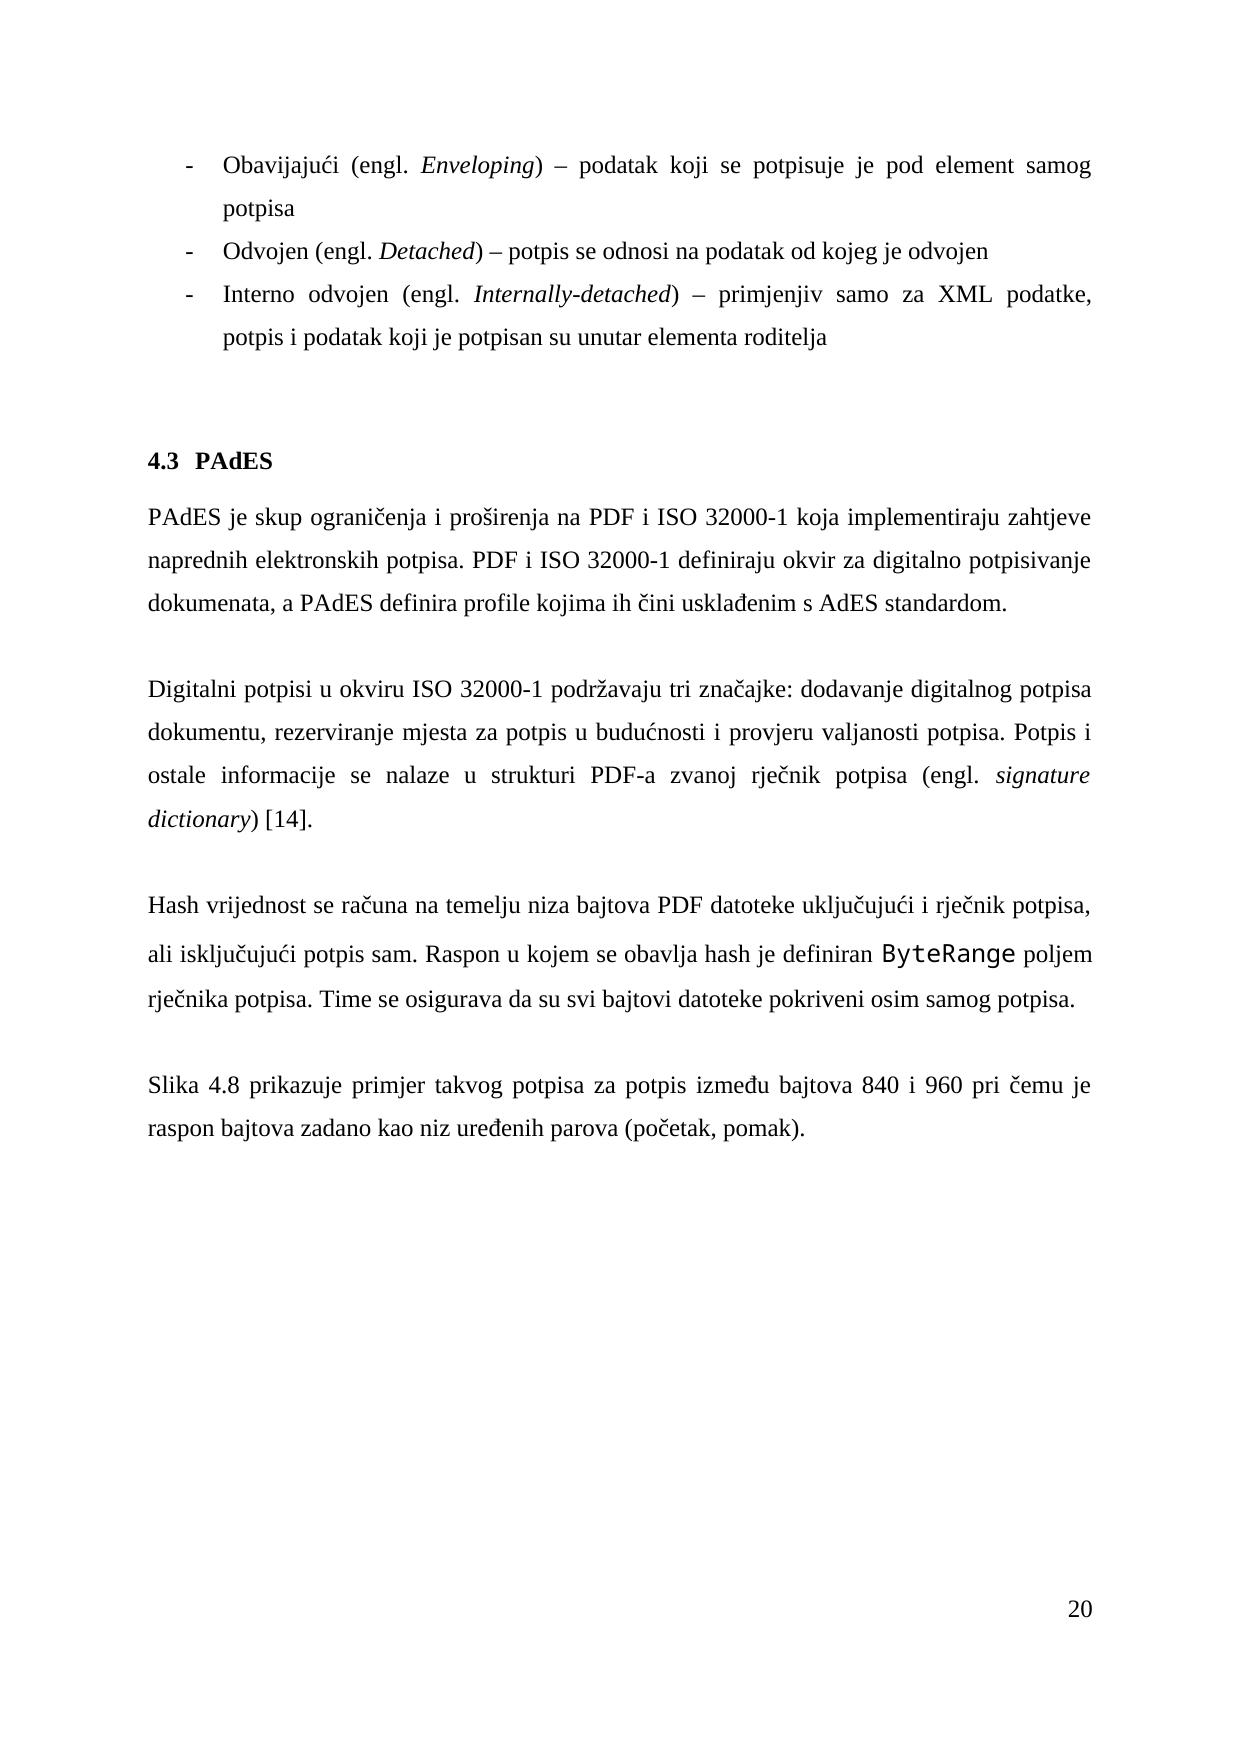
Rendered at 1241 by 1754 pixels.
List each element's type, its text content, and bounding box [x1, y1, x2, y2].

text Digitalni potpisi u okviru ISO 32000-1 podržavaju tri značajke: dodavanje digitalnog potpisa dokumentu, rezerviranje mjesta za potpis u budućnosti i provjeru valjanosti potpisa. Potpis i ostale informacije se nalaze u strukturi PDF-a zvanoj rječnik potpisa (engl. signature dictionary) [14]. [148, 674, 1092, 832]
subtitle PAdES [148, 446, 1092, 475]
list Odvojen (engl. Detached) – potpis se odnosi na podatak od kojeg je odvojen [185, 236, 1092, 265]
text PAdES je skup ograničenja i proširenja na PDF i ISO 32000-1 koja implementiraju zahtjeve naprednih elektronskih potpisa. PDF i ISO 32000-1 definiraju okvir za digitalno potpisivanje dokumenata, a PAdES definira profile kojima ih čini usklađenim s AdES standardom. [148, 502, 1092, 617]
list Obavijajući (engl. Enveloping) – podatak koji se potpisuje je pod element samog potpisa [185, 150, 1092, 222]
text Hash vrijednost se računa na temelju niza bajtova PDF datoteke uključujući i rječnik potpisa, ali isključujući potpis sam. Raspon u kojem se obavlja hash je definiran ByteRange poljem rječnika potpisa. Time se osigurava da su svi bajtovi datoteke pokriveni osim samog potpisa. [148, 890, 1092, 1013]
list Interno odvojen (engl. Internally-detached) – primjenjiv samo za XML podatke, potpis i podatak koji je potpisan su unutar elementa roditelja [185, 279, 1092, 351]
